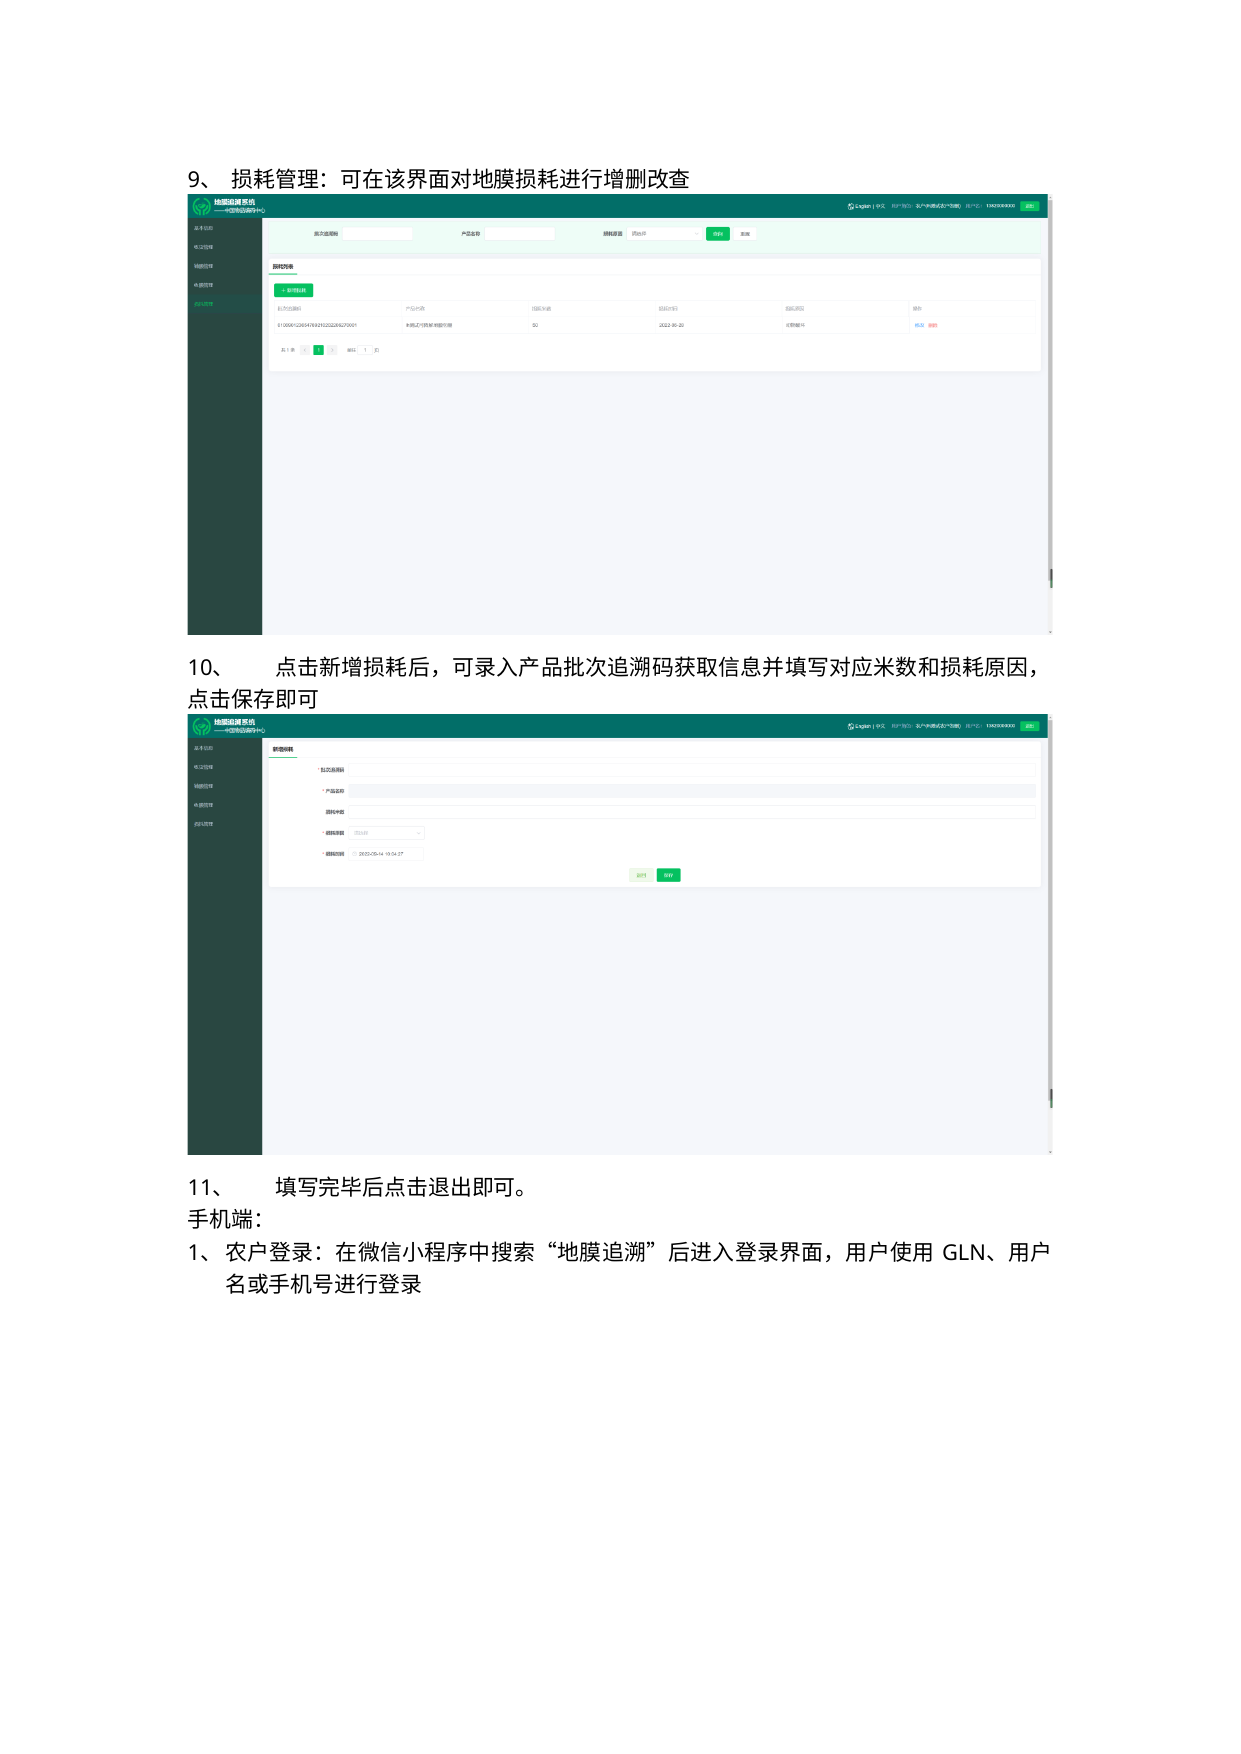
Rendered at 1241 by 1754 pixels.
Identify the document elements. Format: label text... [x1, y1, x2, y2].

list 农户登录：在微信小程序中搜索“地膜追溯”后进入登录界面，用户使用GLN、用户名或手机号进行登录 [187, 1234, 1053, 1299]
list 手机端： [187, 1202, 1053, 1234]
list 损耗管理：可在该界面对地膜损耗进行增删改查 [187, 162, 1053, 194]
list 填写完毕后点击退出即可。 [187, 1169, 1053, 1202]
picture [187, 194, 1053, 635]
list 点击新增损耗后，可录入产品批次追溯码获取信息并填写对应米数和损耗原因，点击保存即可 [187, 649, 1053, 714]
picture [187, 714, 1053, 1155]
